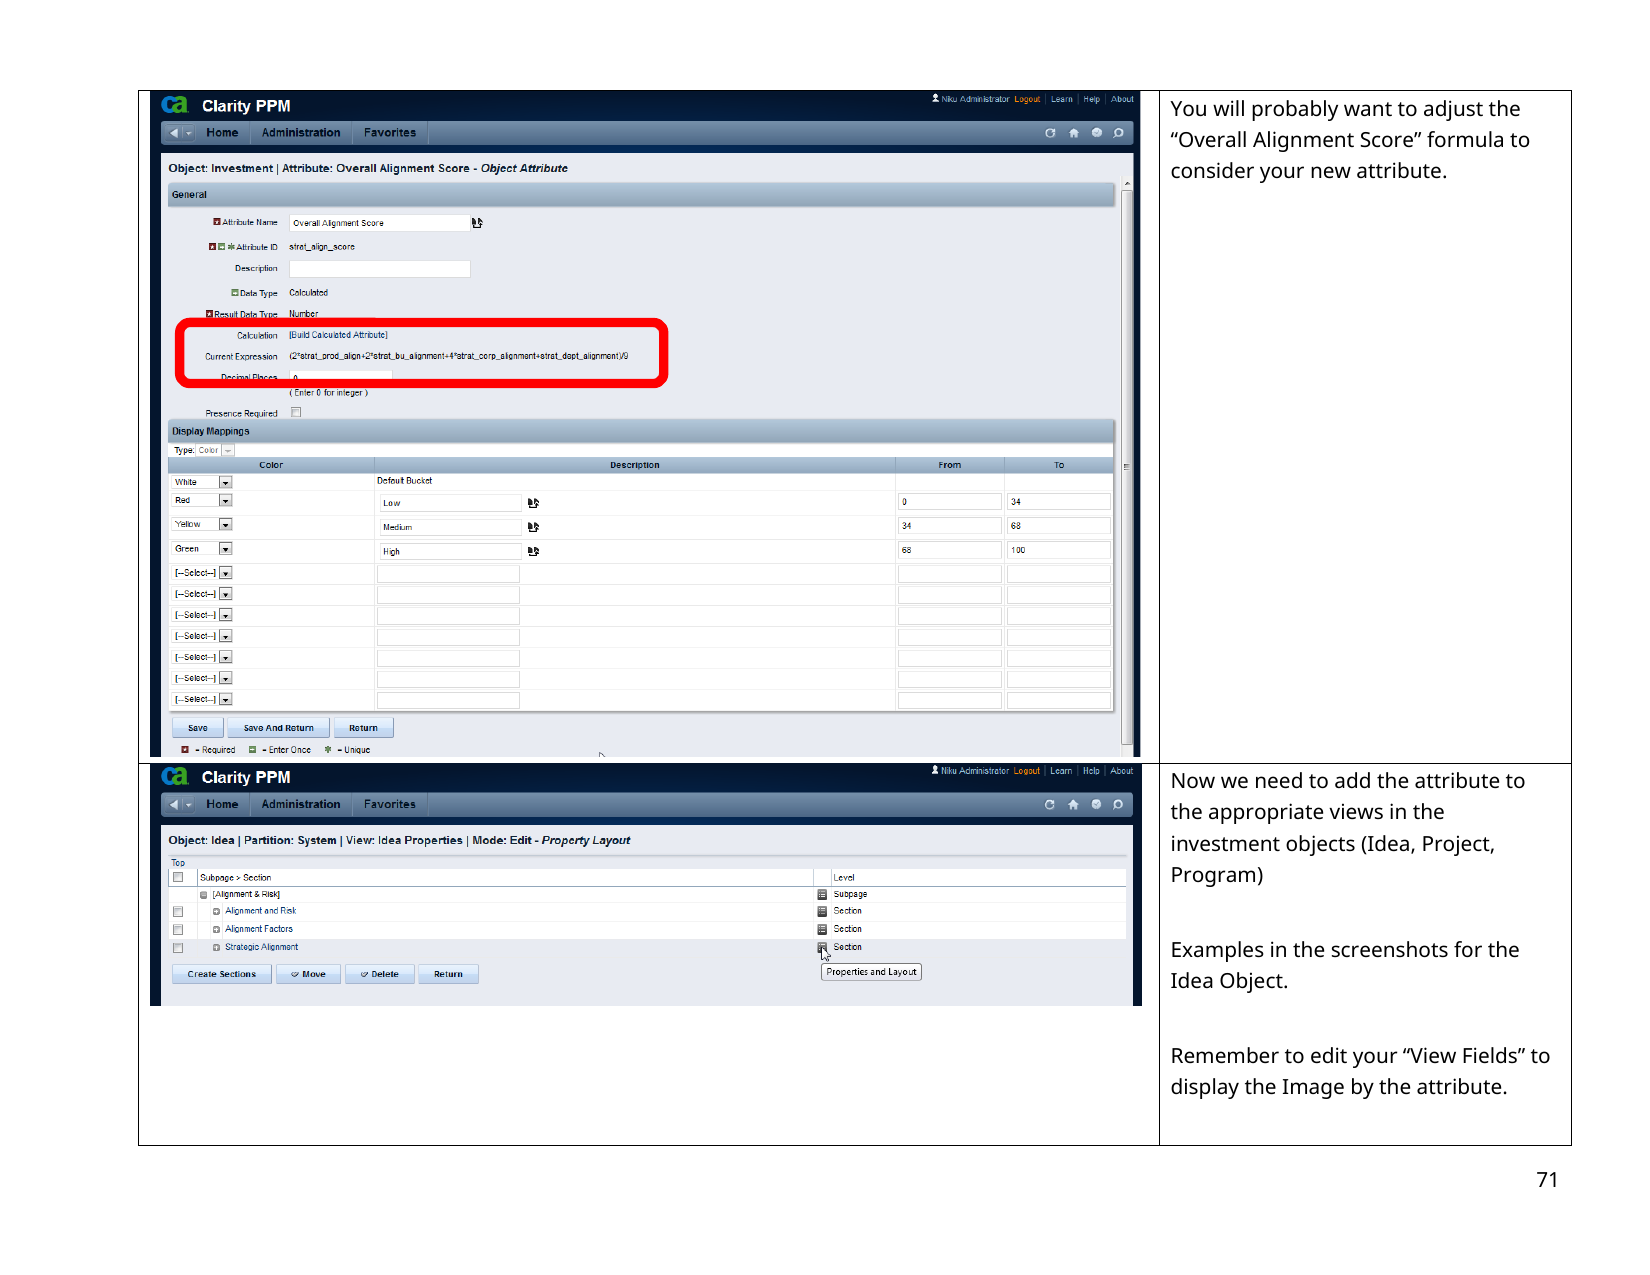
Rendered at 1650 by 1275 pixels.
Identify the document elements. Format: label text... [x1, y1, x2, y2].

table_cell [139, 764, 1159, 1145]
table_cell You will probably want to adjust the “Overall Alignment Score” formula to consider your new attribute. [1160, 91, 1571, 762]
picture [150, 763, 1142, 1006]
table_cell [139, 91, 1159, 762]
picture [150, 91, 1141, 757]
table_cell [1160, 764, 1571, 1145]
